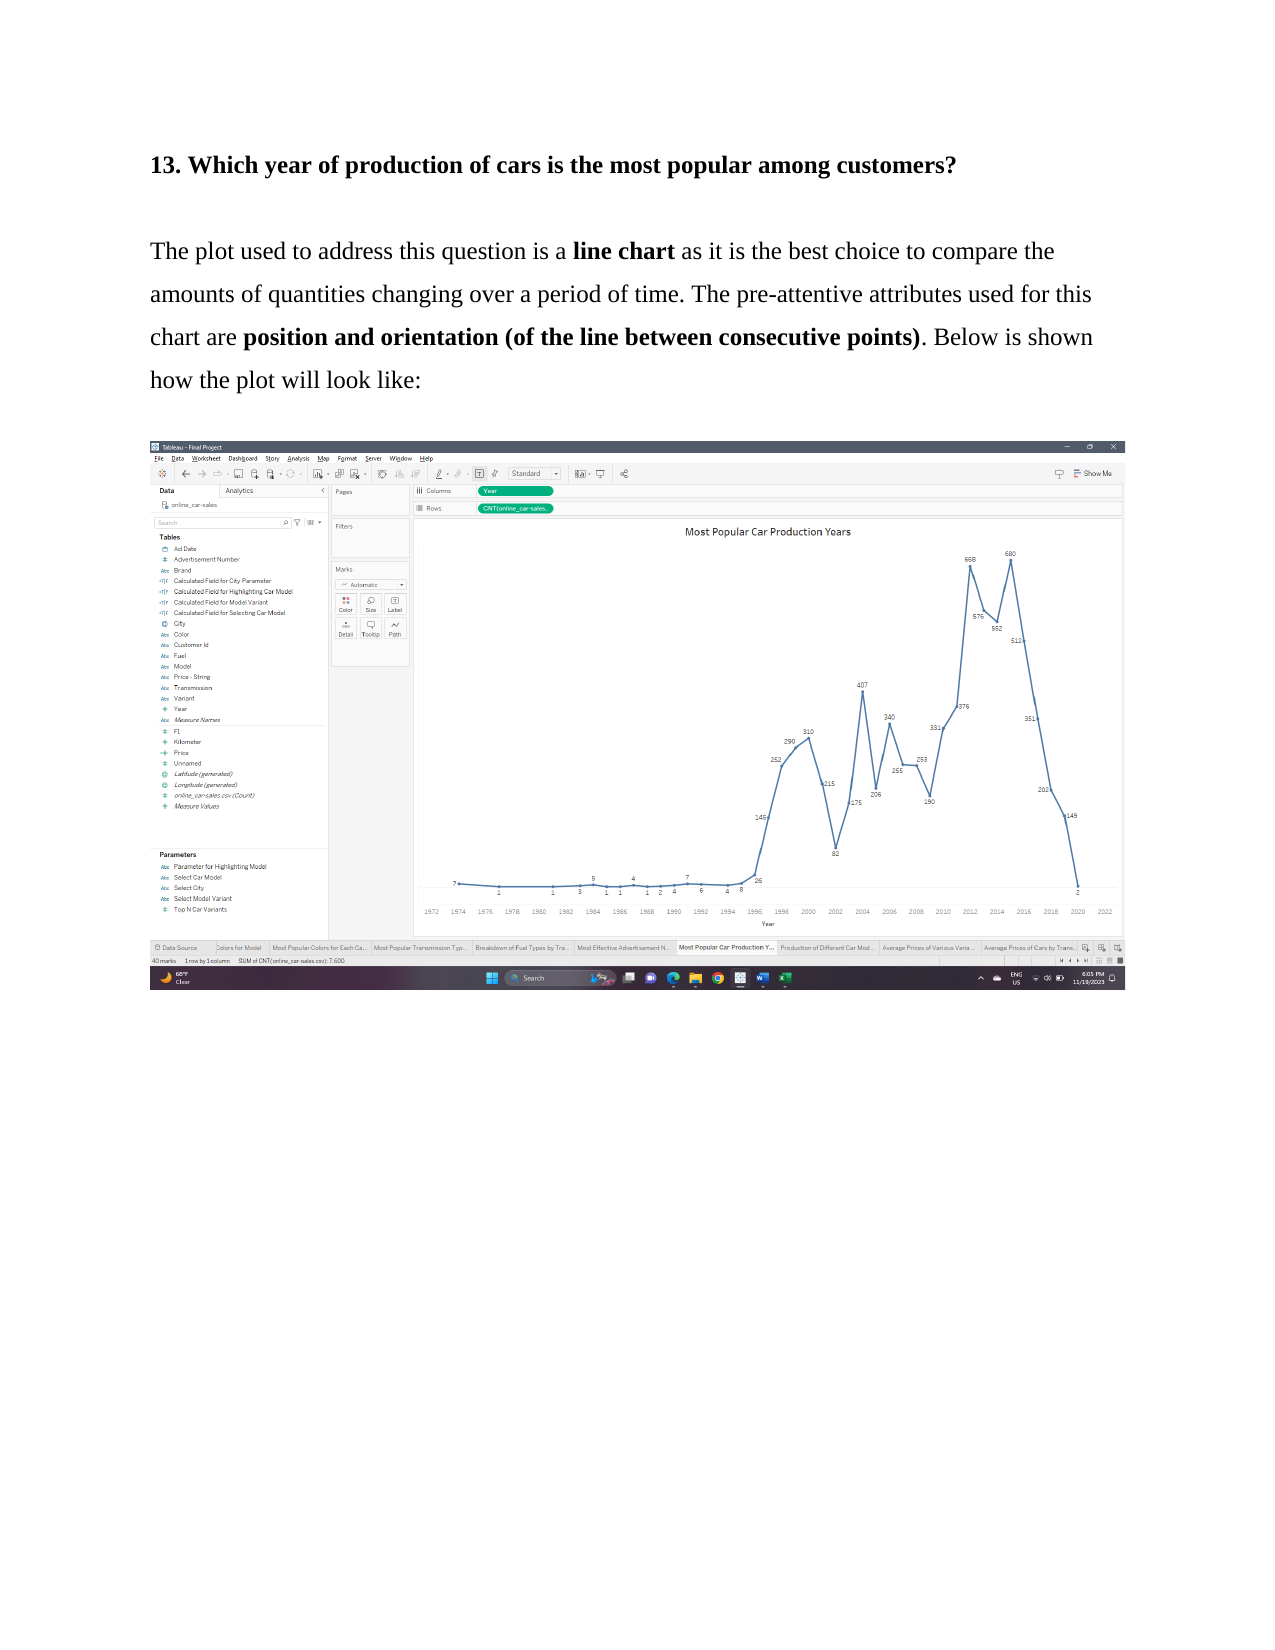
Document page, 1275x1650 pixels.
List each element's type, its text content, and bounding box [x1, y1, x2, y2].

text The plot used to address this question is a line chart as it is the best choice to compare the amounts of quantities changing over a period of time. The pre-attentive attributes used for this chart are position and orientation (of the line between consecutive points). Below is shown how the plot will look like: [150, 236, 1125, 394]
picture [150, 441, 1125, 990]
list Which year of production of cars is the most popular among customers? [150, 150, 1125, 179]
